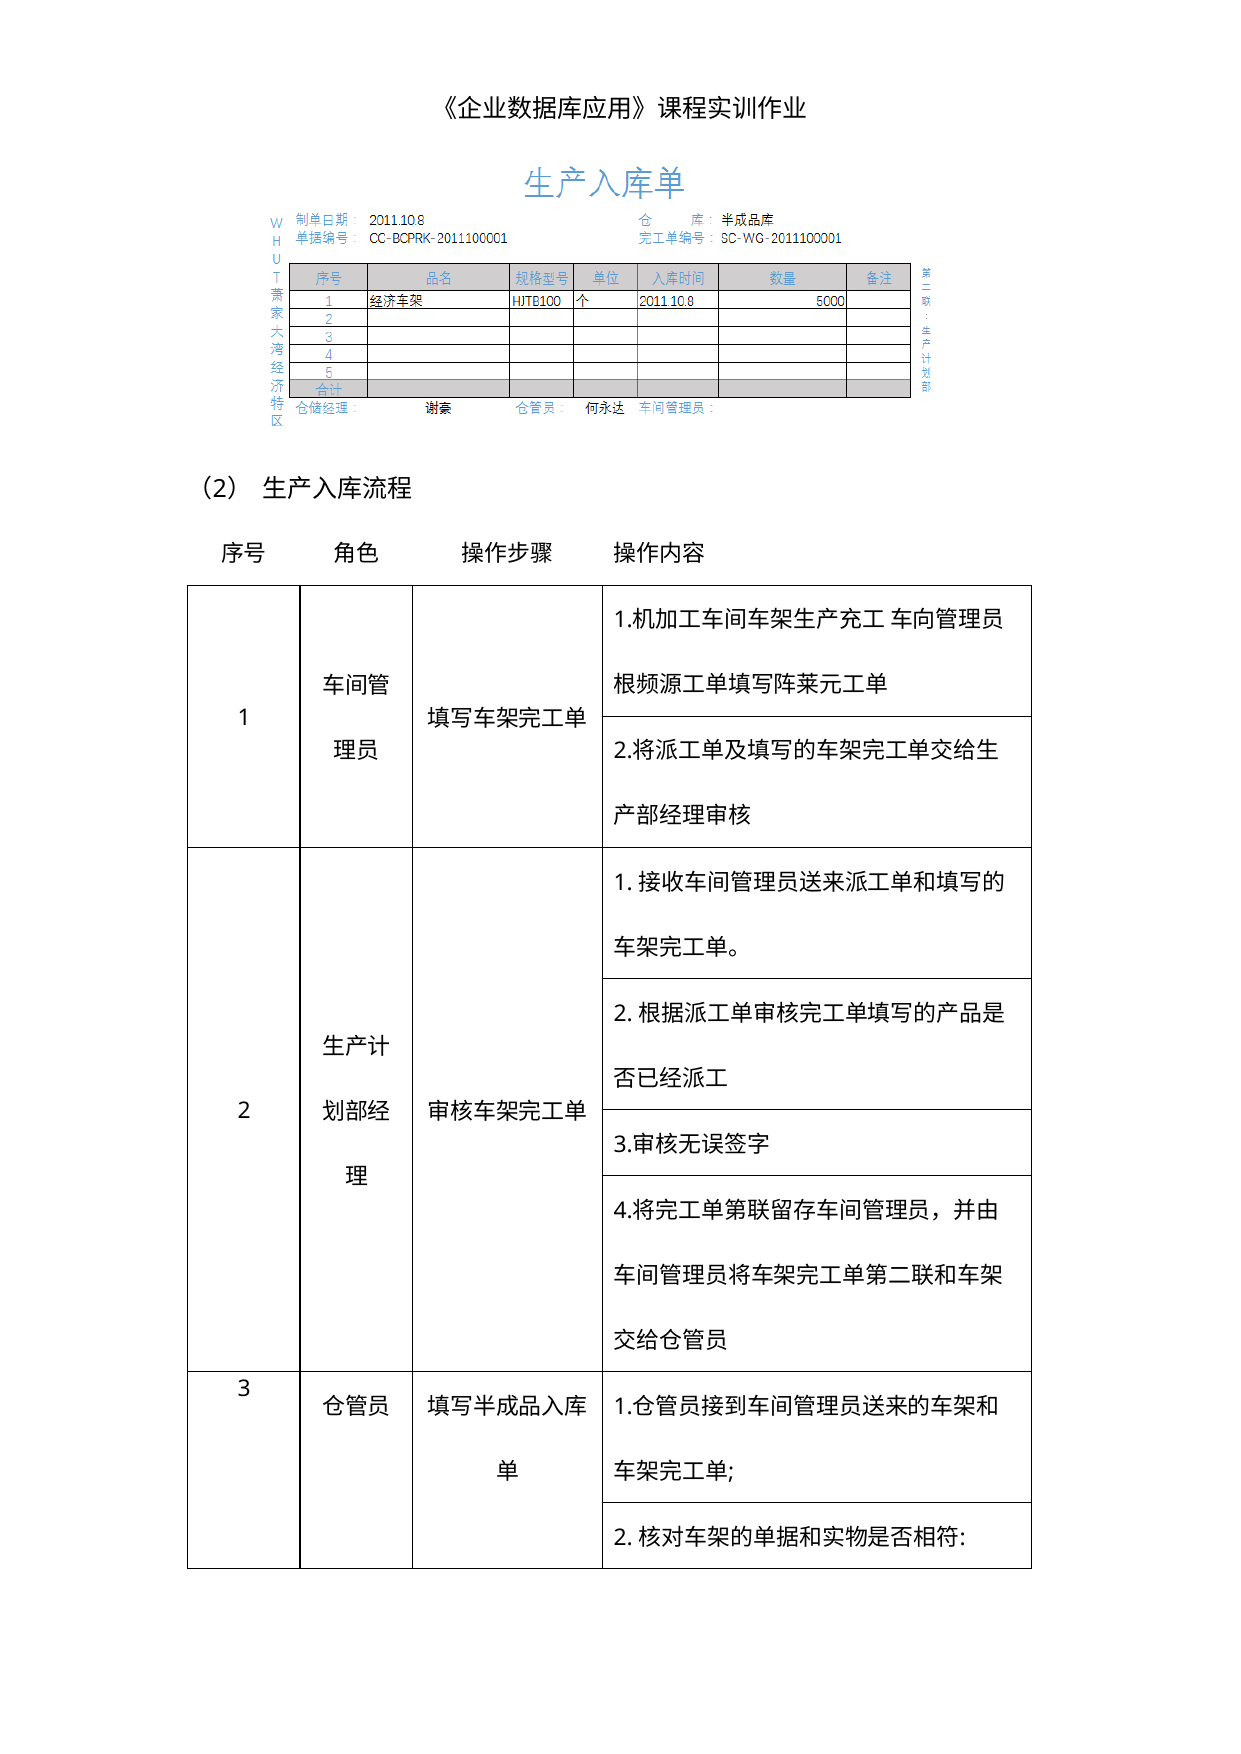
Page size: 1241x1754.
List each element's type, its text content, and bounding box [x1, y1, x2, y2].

table_cell 3.审核无误签字 [603, 1110, 1031, 1175]
table_cell 填写车架完工单 [413, 586, 602, 847]
table_header 角色 [300, 520, 412, 584]
list 生产入库流程 [187, 454, 1053, 519]
table_header 操作步骤 [413, 520, 602, 584]
table_header 操作内容 [602, 520, 1031, 584]
table_cell 2 [188, 848, 299, 1371]
table_cell 2.将派工单及填写的车架完工单交给生产部经理审核 [603, 717, 1031, 847]
table_cell 车间管理员 [301, 586, 412, 847]
table_cell 生产计划部经理 [301, 848, 412, 1371]
table_header 序号 [188, 520, 300, 584]
table_cell 仓管员 [301, 1372, 412, 1568]
table_cell 1 [188, 586, 299, 847]
table_cell 1.仓管员接到车间管理员送来的车架和车架完工单; [603, 1372, 1031, 1502]
table_cell 1.机加工车间车架生产充工 车向管理员根频源工单填写阵莱元工单 [603, 586, 1031, 716]
table_cell 2. 根据派工单审核完工单填写的产品是否已经派工 [603, 979, 1031, 1109]
table_cell 1. 接收车间管理员送来派工单和填写的车架完工单。 [603, 848, 1031, 978]
table_cell 4.将完工单第联留存车间管理员，并由车间管理员将车架完工单第二联和车架交给仓管员 [603, 1176, 1031, 1371]
table_cell 3 [188, 1372, 299, 1568]
picture [262, 162, 960, 426]
table_cell 审核车架完工单 [413, 848, 602, 1371]
table_cell 2. 核对车架的单据和实物是否相符: [603, 1503, 1031, 1568]
table_cell 填写半成品入库单 [413, 1372, 602, 1568]
